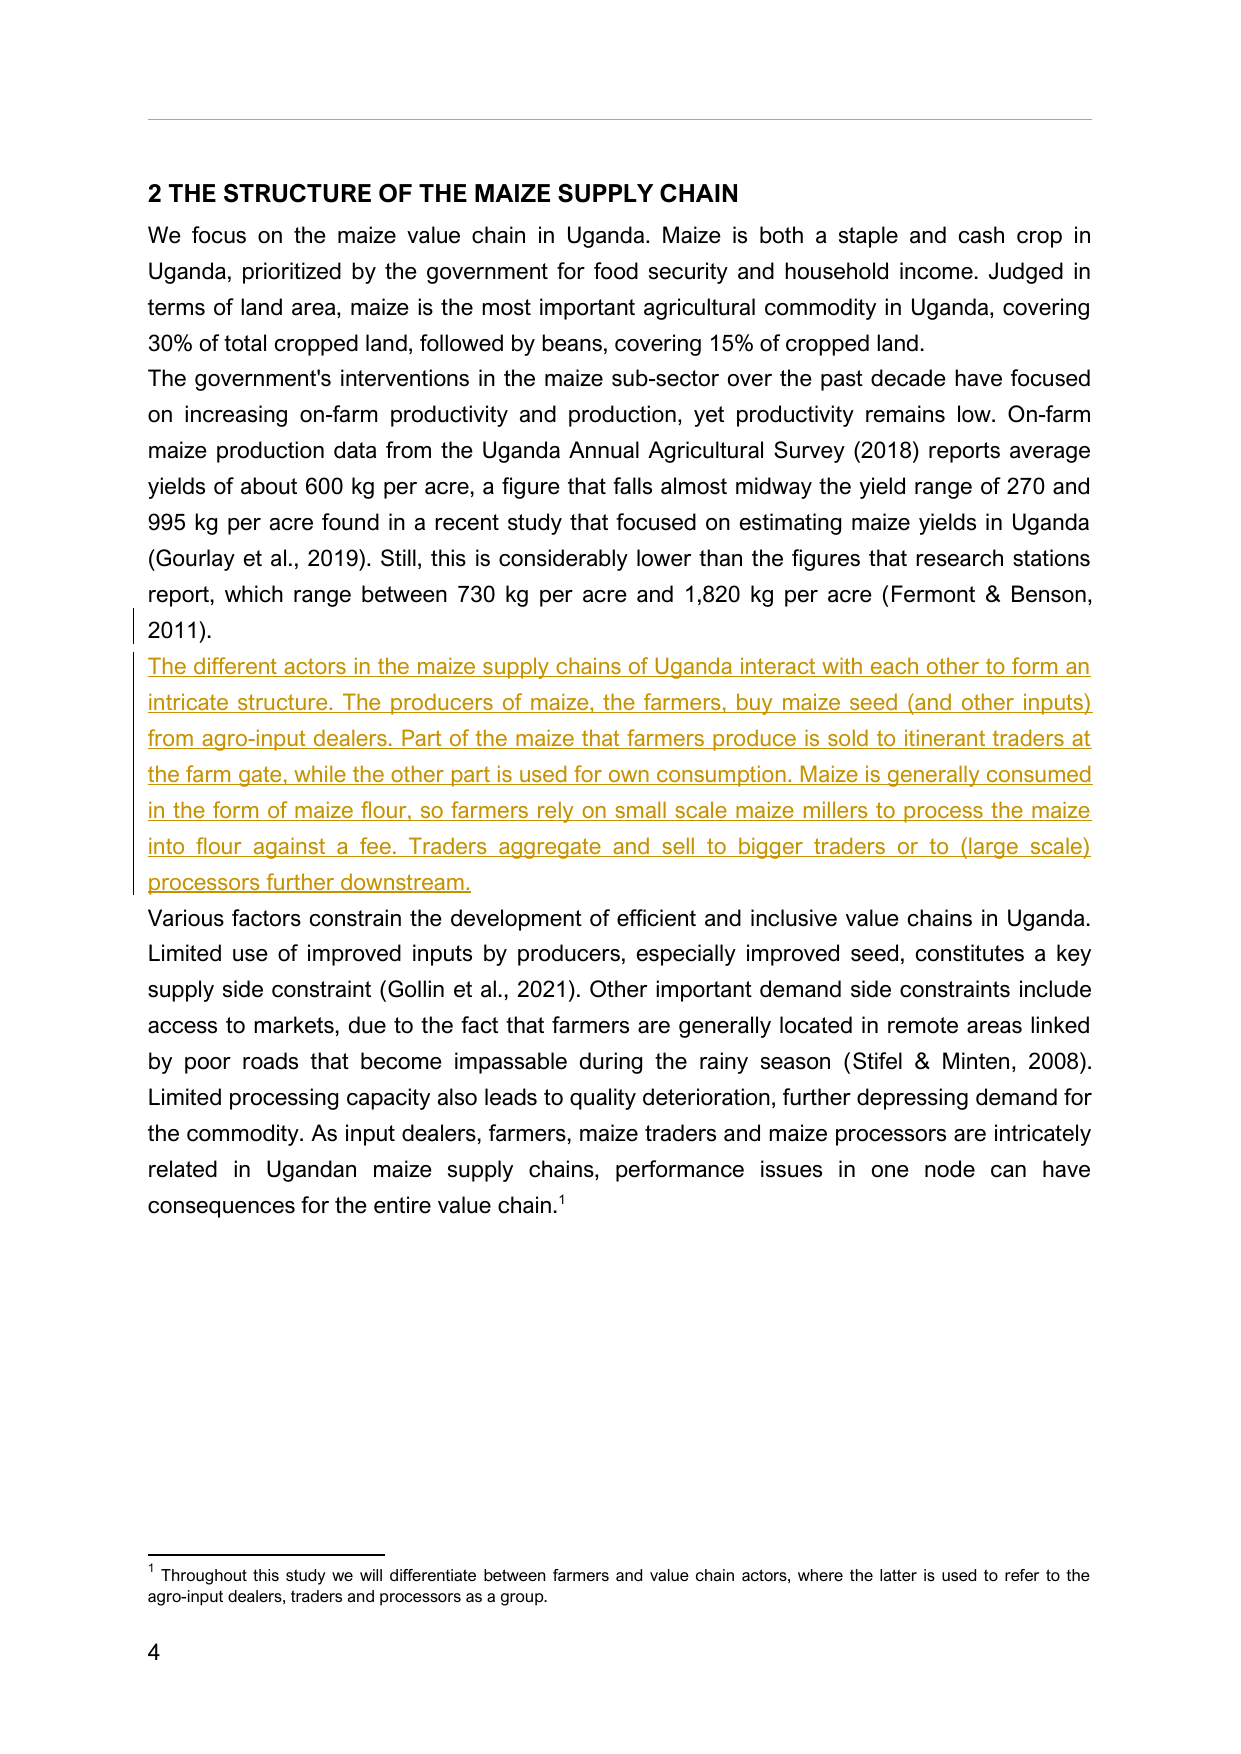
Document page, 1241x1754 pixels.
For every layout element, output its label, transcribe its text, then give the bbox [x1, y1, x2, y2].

subtitle The structure of the maize supply chain [148, 178, 1092, 208]
text The government's interventions in the maize sub-sector over the past decade have focused on increasing on-farm productivity and production, yet productivity remains low. On-farm maize production data from the Uganda Annual Agricultural Survey (2018) reports average yields of about 600 kg per acre, a figure that falls almost midway the yield range of 270 and 995 kg per acre found in a recent study that focused on estimating maize yields in Uganda (Gourlay et al., 2019). Still, this is considerably lower than the figures that research stations report, which range between 730 kg per acre and 1,820 kg per acre (Fermont & Benson, 2011). [148, 364, 1092, 644]
text Various factors constrain the development of efficient and inclusive value chains in Uganda. Limited use of improved inputs by producers, especially improved seed, constitutes a key supply side constraint (Gollin et al., 2021). Other important demand side constraints include access to markets, due to the fact that farmers are generally located in remote areas linked by poor roads that become impassable during the rainy season (Stifel & Minten, 2008). Limited processing capacity also leads to quality deterioration, further depressing demand for the commodity. As input dealers, farmers, maize traders and maize processors are intricately related in Ugandan maize supply chains, performance issues in one node can have consequences for the entire value chain. [148, 903, 1092, 1219]
text We focus on the maize value chain in Uganda. Maize is both a staple and cash crop in Uganda, prioritized by the government for food security and household income. Judged in terms of land area, maize is the most important agricultural commodity in Uganda, covering 30% of total cropped land, followed by beans, covering 15% of cropped land. [148, 221, 1092, 356]
